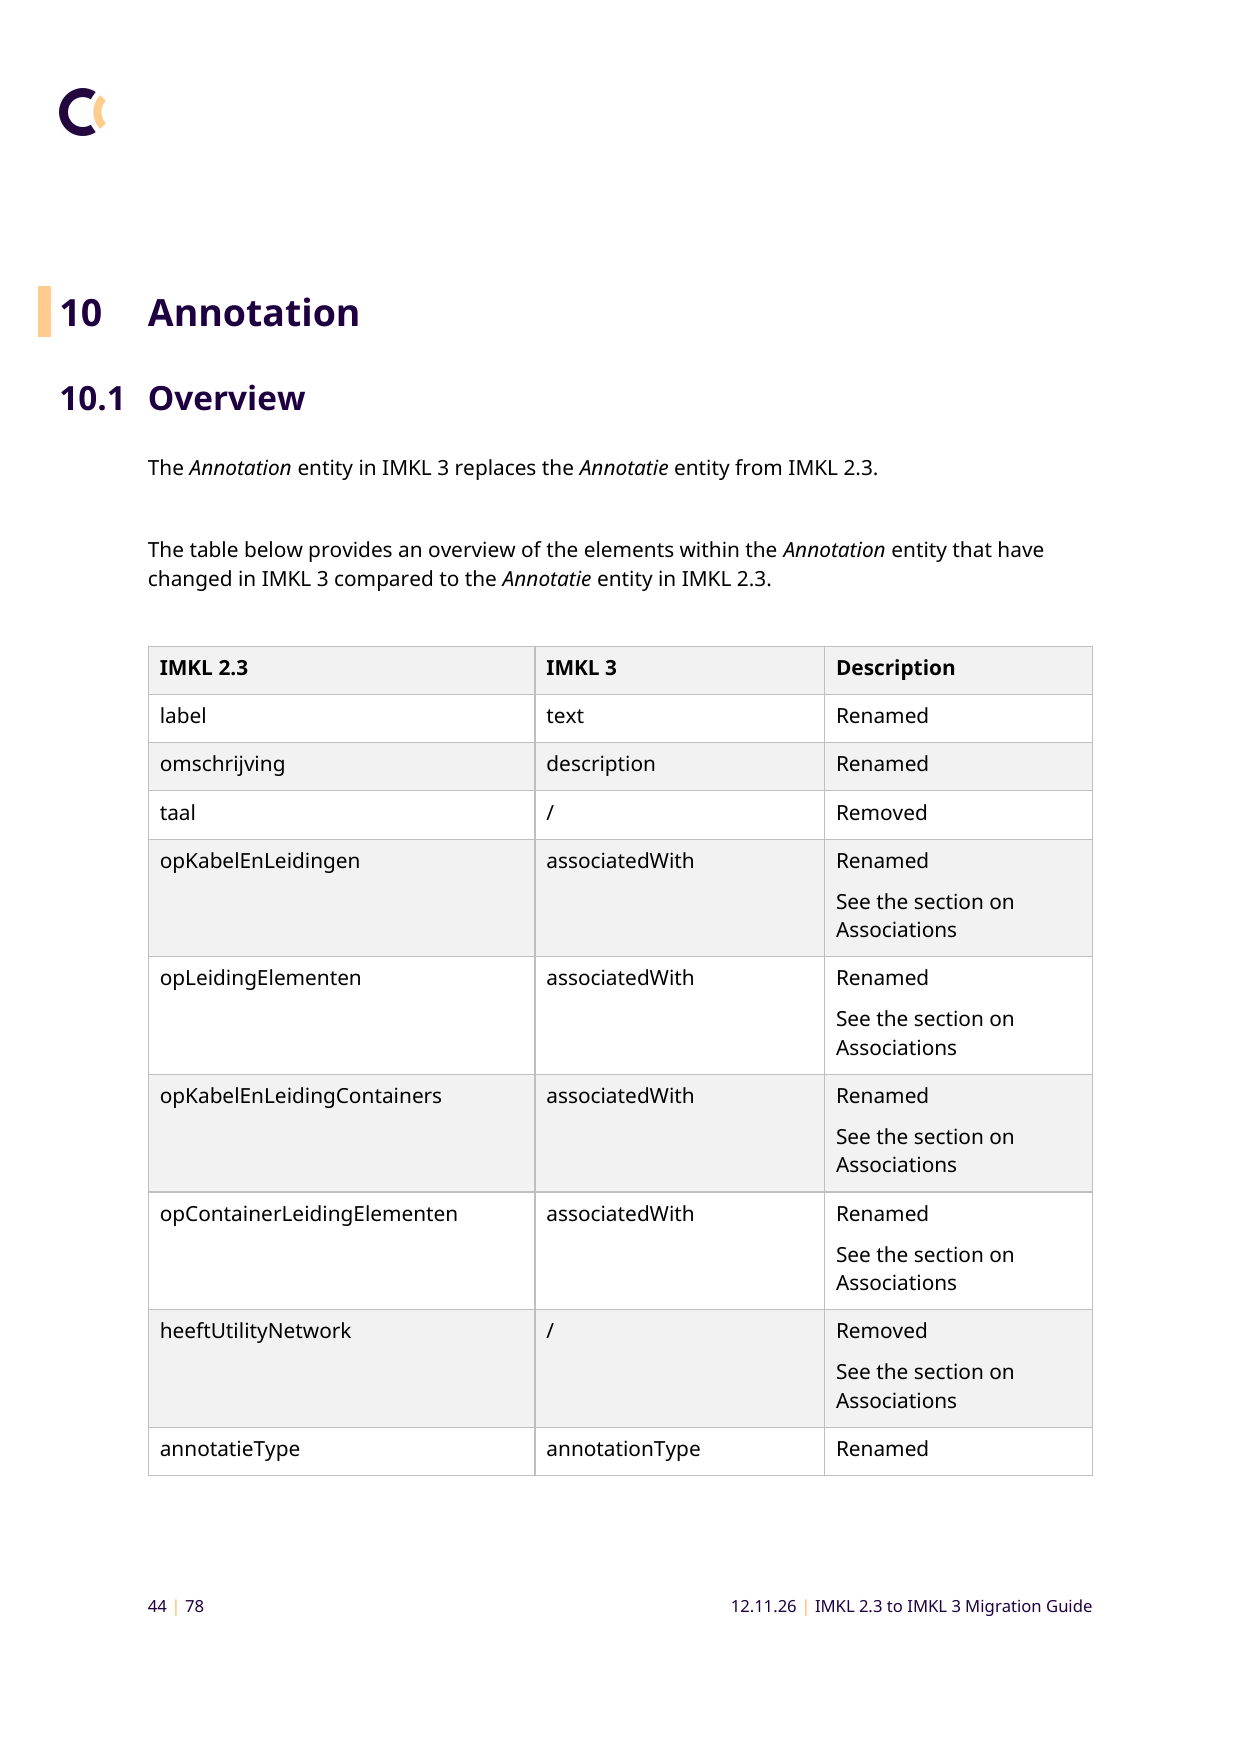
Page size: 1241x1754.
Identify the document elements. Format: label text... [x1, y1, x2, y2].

table_cell associatedWith [536, 1193, 824, 1309]
table_cell / [536, 791, 824, 839]
subtitle Annotation [51, 286, 1092, 337]
table_cell Renamed See the section on Associations [825, 1075, 1092, 1191]
table_cell opLeidingElementen [149, 957, 534, 1074]
table_cell Renamed See the section on Associations [825, 1193, 1092, 1309]
table_cell Renamed See the section on Associations [825, 957, 1092, 1074]
table_cell text [536, 695, 824, 742]
table_cell annotatieType [149, 1428, 534, 1475]
table_cell taal [149, 791, 534, 839]
text The table below provides an overview of the elements within the Annotation entity that have changed in IMKL 3 compared to the Annotatie entity in IMKL 2.3. [148, 535, 1092, 592]
picture [59, 88, 106, 136]
table_cell Renamed [825, 695, 1092, 742]
table_header IMKL 2.3 [149, 647, 534, 694]
table_cell description [536, 743, 824, 790]
table_cell opKabelEnLeidingContainers [149, 1075, 534, 1191]
table_cell associatedWith [536, 840, 824, 956]
table_cell annotationType [536, 1428, 824, 1475]
table_cell Renamed See the section on Associations [825, 840, 1092, 956]
table_cell associatedWith [536, 957, 824, 1074]
table_cell associatedWith [536, 1075, 824, 1191]
table_cell Removed [825, 791, 1092, 839]
table_cell Renamed [825, 1428, 1092, 1475]
table_cell opKabelEnLeidingen [149, 840, 534, 956]
table_cell omschrijving [149, 743, 534, 790]
subtitle Overview [59, 375, 1092, 420]
text The Annotation entity in IMKL 3 replaces the Annotatie entity from IMKL 2.3. [148, 453, 1092, 482]
table_cell Renamed [825, 743, 1092, 790]
table_cell Removed See the section on Associations [825, 1310, 1092, 1427]
table_header Description [825, 647, 1092, 694]
table_cell opContainerLeidingElementen [149, 1193, 534, 1309]
table_cell label [149, 695, 534, 742]
table_header IMKL 3 [536, 647, 824, 694]
table_cell / [536, 1310, 824, 1427]
table_cell heeftUtilityNetwork [149, 1310, 534, 1427]
